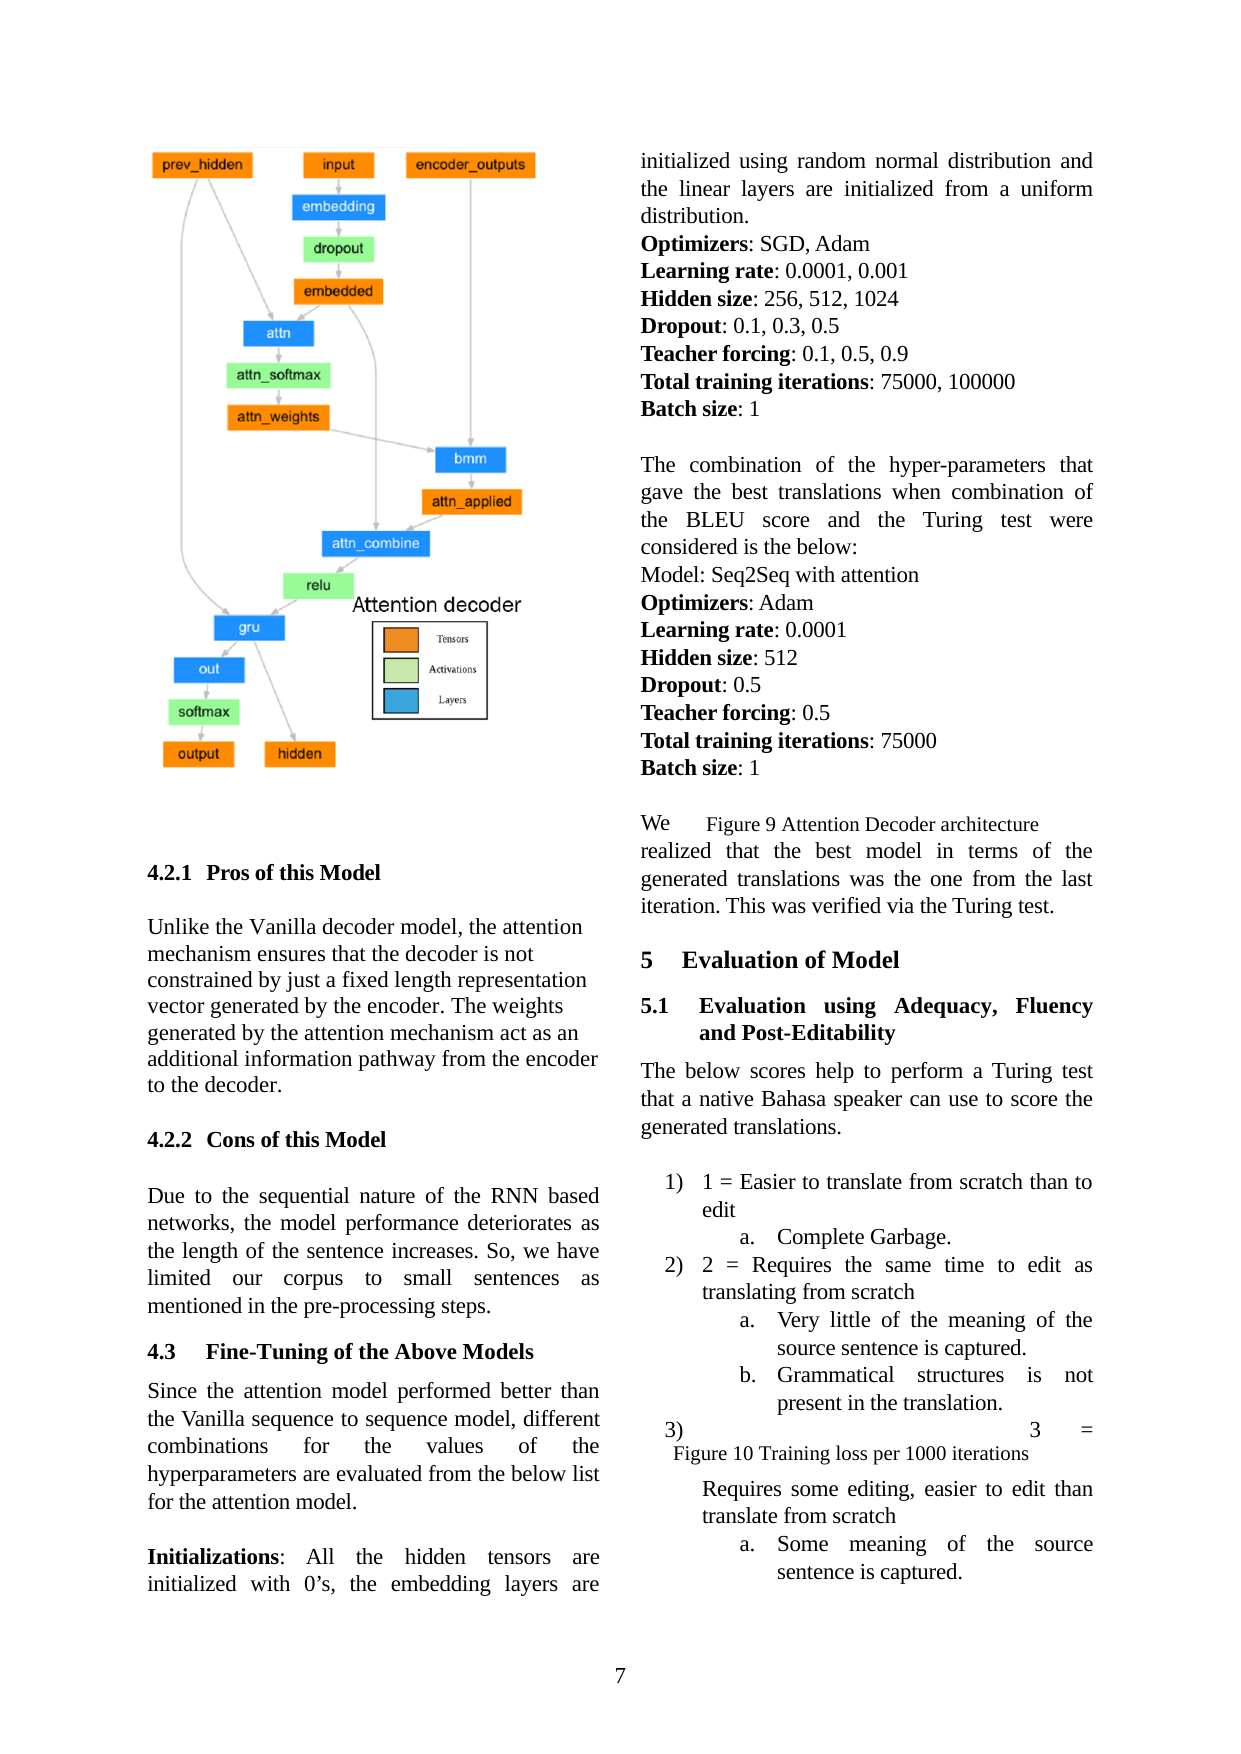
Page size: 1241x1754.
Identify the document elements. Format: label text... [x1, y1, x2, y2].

list Pros of this Model [147, 859, 600, 886]
text Figure 9 Attention Decoder architecture [706, 812, 1039, 836]
list Grammatical structures is not present in the translation. [739, 1361, 1093, 1415]
list 3 = Requires some editing, easier to edit than translate from scratch [664, 1416, 1093, 1529]
text Teacher forcing: 0.5 [640, 699, 1093, 725]
text We realized that the best model in terms of the generated translations was the one from the last iteration. This was verified via the Turing test. [640, 809, 1093, 919]
text Since the attention model performed better than the Vanilla sequence to sequence model, different combinations for the values of the hyperparameters are evaluated from the below list for the attention model. [147, 1377, 600, 1514]
picture [147, 147, 541, 773]
list Evaluation using Adequacy, Fluency and Post-Editability [640, 992, 1093, 1045]
text Dropout: 0.5 [640, 671, 1093, 698]
text Batch size: 1 [640, 395, 1093, 422]
text Total training iterations: 75000 [640, 727, 1093, 753]
text Batch size: 1 [640, 754, 1093, 781]
list 2 = Requires the same time to edit as translating from scratch [664, 1251, 1093, 1305]
list Very little of the meaning of the source sentence is captured. [739, 1306, 1093, 1360]
text The below scores help to perform a Turing test that a native Bahasa speaker can use to score the generated translations. [640, 1058, 1093, 1139]
text Dropout: 0.1, 0.3, 0.5 [640, 313, 1093, 339]
text Model: Seq2Seq with attention [640, 561, 1093, 587]
text Initializations: All the hidden tensors are initialized with 0’s, the embedding layers are initialized using random normal distribution and the linear layers are initialized from a uniform distribution. [640, 147, 1093, 228]
text Teacher forcing: 0.1, 0.5, 0.9 [640, 340, 1093, 367]
text Hidden size: 512 [640, 644, 1093, 670]
text Learning rate: 0.0001, 0.001 [640, 257, 1093, 284]
list Some meaning of the source sentence is captured. [739, 1530, 1093, 1584]
text Initializations: All the hidden tensors are initialized with 0’s, the embedding layers are initialized using random normal distribution and the linear layers are initialized from a uniform distribution. [147, 1543, 600, 1597]
list Fine-Tuning of the Above Models [147, 1338, 600, 1365]
text Hidden size: 256, 512, 1024 [640, 285, 1093, 311]
list 1 = Easier to translate from scratch than to edit [664, 1168, 1093, 1222]
text Learning rate: 0.0001 [640, 616, 1093, 643]
text Due to the sequential nature of the RNN based networks, the model performance deteriorates as the length of the sentence increases. So, we have limited our corpus to small sentences as mentioned in the pre-processing steps. [147, 1182, 600, 1318]
text The combination of the hyper-parameters that gave the best translations when combination of the BLEU score and the Turing test were considered is the below: [640, 451, 1093, 560]
list Evaluation of Model [640, 945, 1093, 974]
list Cons of this Model [147, 1126, 600, 1153]
text Total training iterations: 75000, 100000 [640, 368, 1093, 394]
text Optimizers: SGD, Adam [640, 230, 1093, 256]
text Unlike the Vanilla decoder model, the attention mechanism ensures that the decoder is not constrained by just a fixed length representation vector generated by the encoder. The weights generated by the attention mechanism act as an additional information pathway from the encoder to the decoder. [147, 913, 600, 1098]
text Figure 10 Training loss per 1000 iterations [673, 1441, 1029, 1465]
list Complete Garbage. [739, 1223, 1093, 1249]
text Optimizers: Adam [640, 589, 1093, 615]
